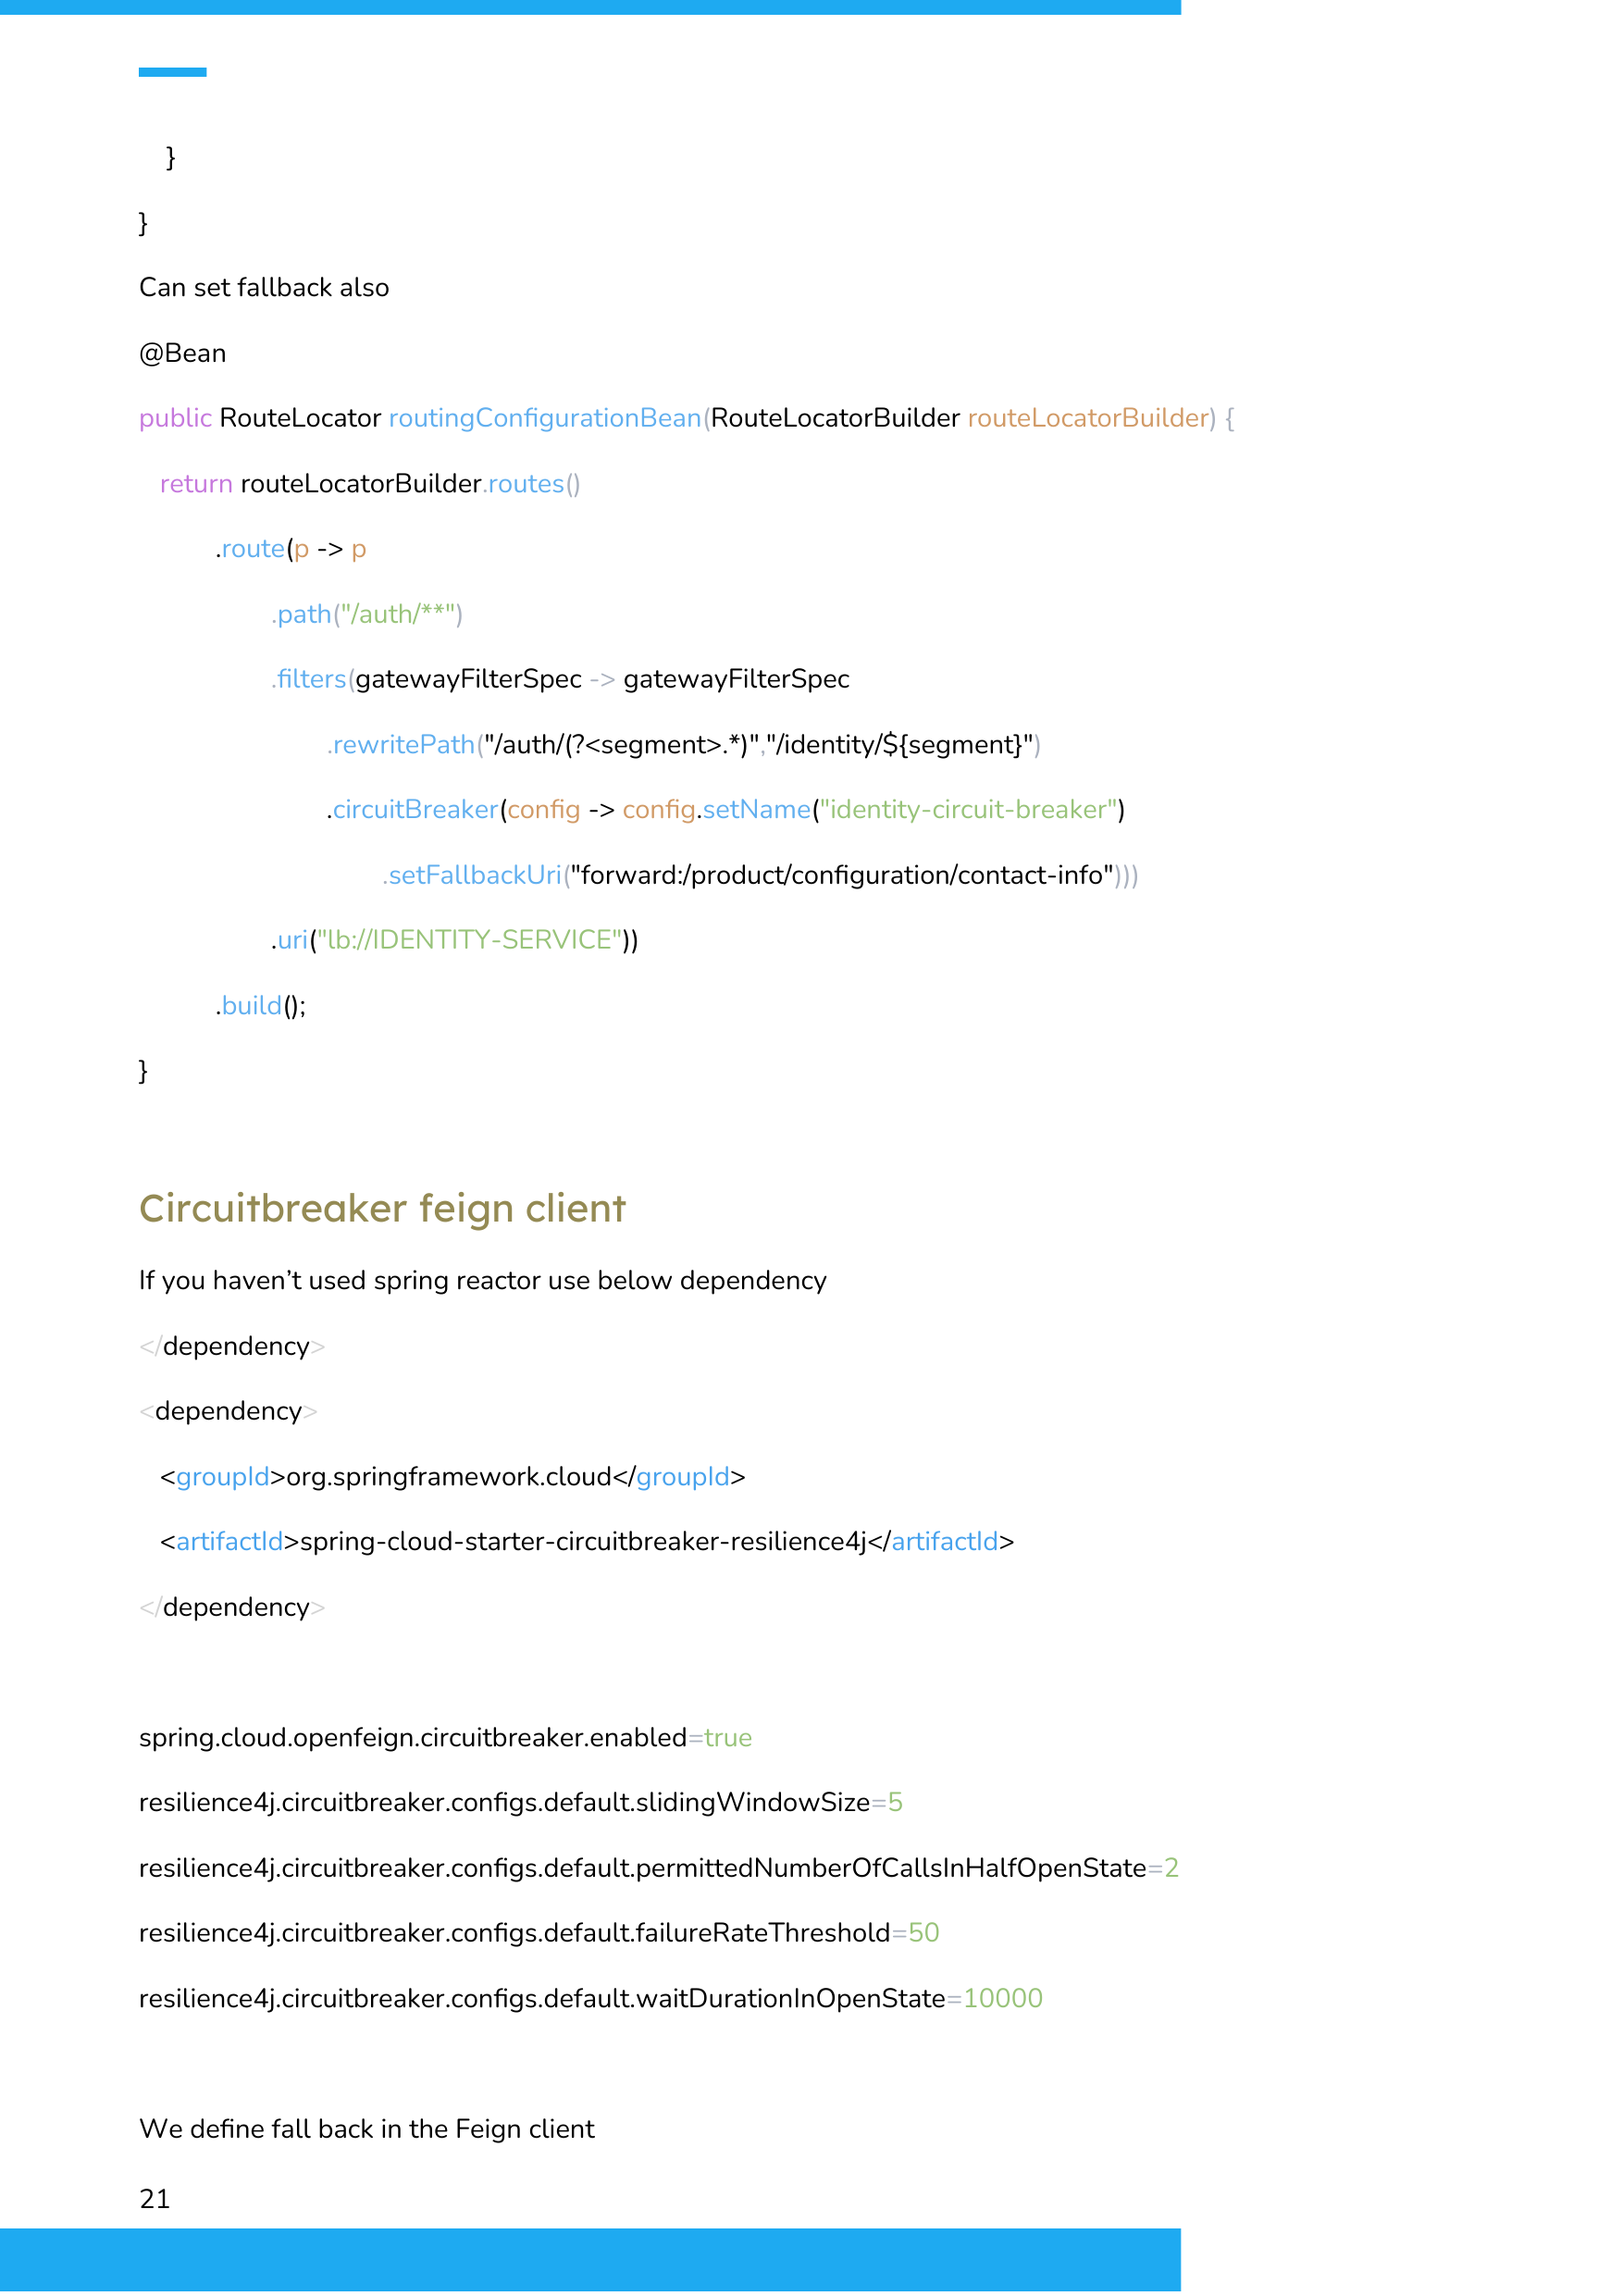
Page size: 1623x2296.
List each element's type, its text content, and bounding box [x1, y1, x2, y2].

picture [0, 0, 1182, 15]
text Can set fallback also [139, 269, 1484, 306]
text resilience4j.circuitbreaker.configs.default.slidingWindowSize=5 [139, 1784, 1484, 1821]
text } [139, 139, 1484, 176]
text We define fall back in the Feign client [139, 2111, 1484, 2148]
text <artifactId>spring-cloud-starter-circuitbreaker-resilience4j</artifactId> [139, 1523, 1484, 1560]
text .uri("lb://IDENTITY-SERVICE")) [139, 922, 1484, 959]
text If you haven’t used spring reactor use below dependency [139, 1262, 1484, 1299]
text spring.cloud.openfeign.circuitbreaker.enabled=true [139, 1719, 1484, 1756]
text public RouteLocator routingConfigurationBean(RouteLocatorBuilder routeLocatorBuilder) { [139, 400, 1484, 437]
text </dependency> [139, 1589, 1484, 1626]
text } [139, 1052, 1484, 1089]
text .filters(gatewayFilterSpec -> gatewayFilterSpec [139, 661, 1484, 698]
text resilience4j.circuitbreaker.configs.default.failureRateThreshold=50 [139, 1915, 1484, 1952]
text </dependency> [139, 1328, 1484, 1364]
text .path("/auth/**") [139, 596, 1484, 632]
text .rewritePath("/auth/(?<segment>.*)","/identity/${segment}") [139, 726, 1484, 763]
picture [0, 2228, 1182, 2291]
text return routeLocatorBuilder.routes() [139, 465, 1484, 502]
text .setFallbackUri("forward:/product/configuration/contact-info"))) [139, 857, 1484, 894]
text <dependency> [139, 1393, 1484, 1430]
text resilience4j.circuitbreaker.configs.default.waitDurationInOpenState=10000 [139, 1980, 1484, 2017]
text .circuitBreaker(config -> config.setName("identity-circuit-breaker") [139, 791, 1484, 828]
text } [139, 205, 1484, 241]
text <groupId>org.springframework.cloud</groupId> [139, 1458, 1484, 1496]
text resilience4j.circuitbreaker.configs.default.permittedNumberOfCallsInHalfOpenState=2 [139, 1850, 1484, 1887]
text .build(); [139, 987, 1484, 1024]
text @Bean [139, 335, 1484, 371]
picture [139, 68, 207, 77]
text .route(p -> p [139, 530, 1484, 567]
subtitle Circuitbreaker feign client [139, 1183, 1484, 1231]
